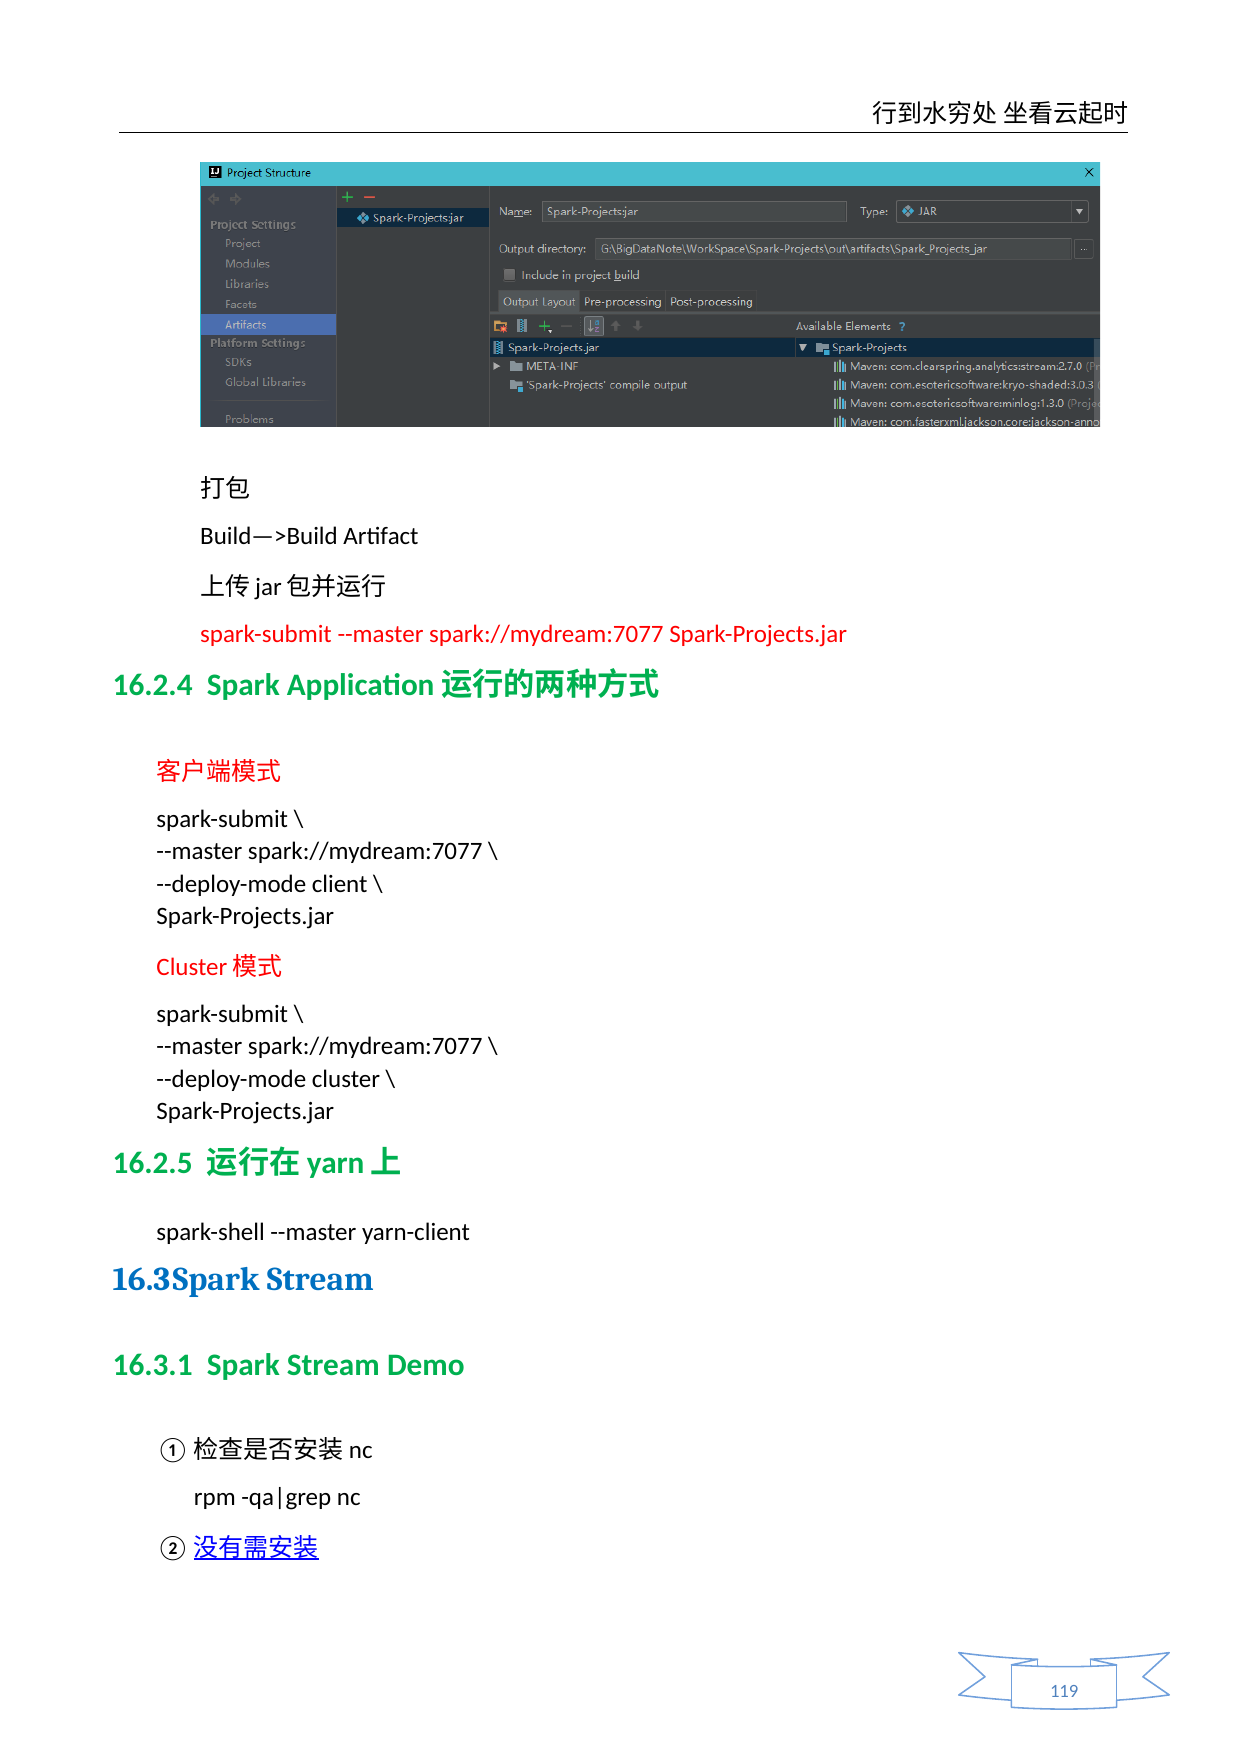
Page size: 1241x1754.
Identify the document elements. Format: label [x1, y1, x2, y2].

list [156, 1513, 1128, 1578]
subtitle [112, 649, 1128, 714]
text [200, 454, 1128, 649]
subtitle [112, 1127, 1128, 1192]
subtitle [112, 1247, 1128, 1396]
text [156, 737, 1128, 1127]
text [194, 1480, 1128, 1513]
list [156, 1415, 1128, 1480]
picture [200, 162, 1100, 427]
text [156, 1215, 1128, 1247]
